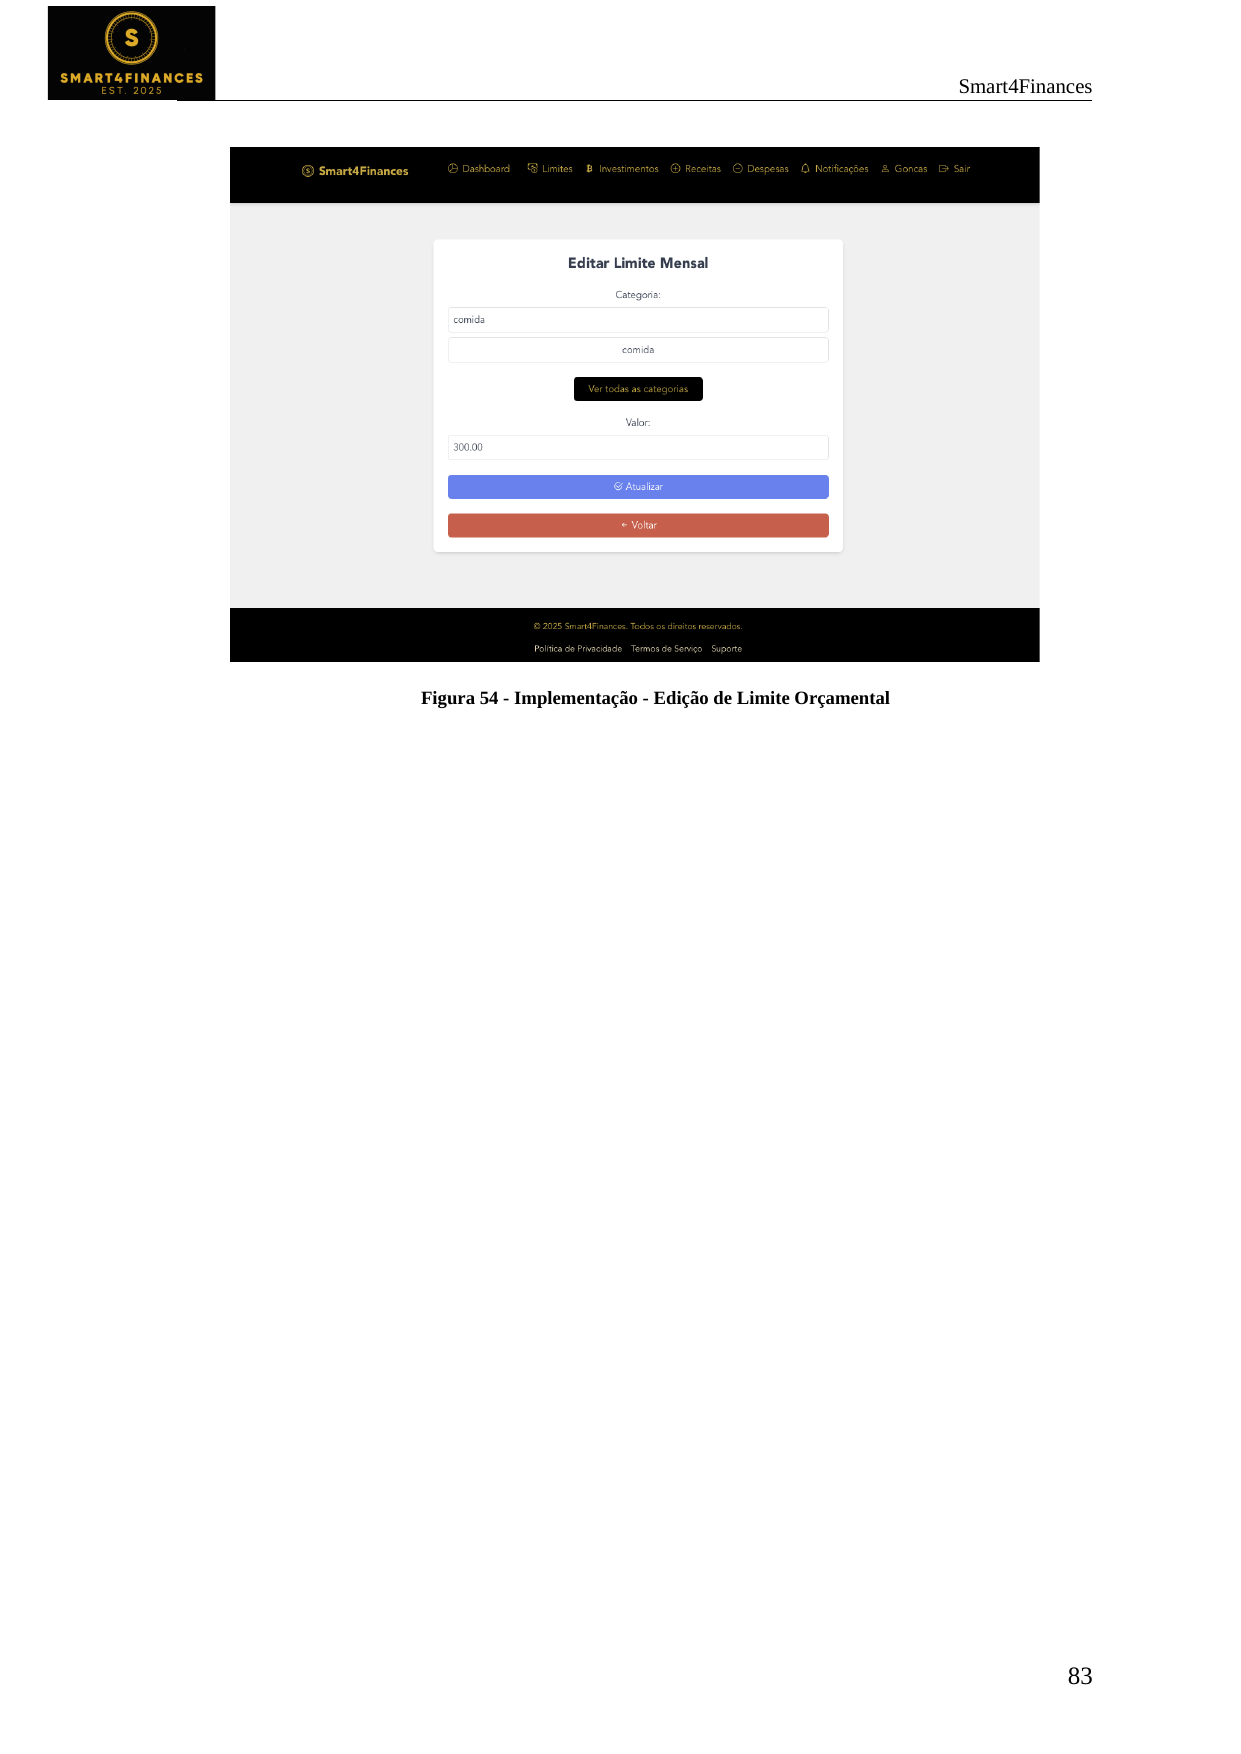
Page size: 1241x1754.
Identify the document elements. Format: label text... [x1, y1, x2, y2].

picture [230, 147, 1040, 662]
picture [47, 6, 216, 100]
